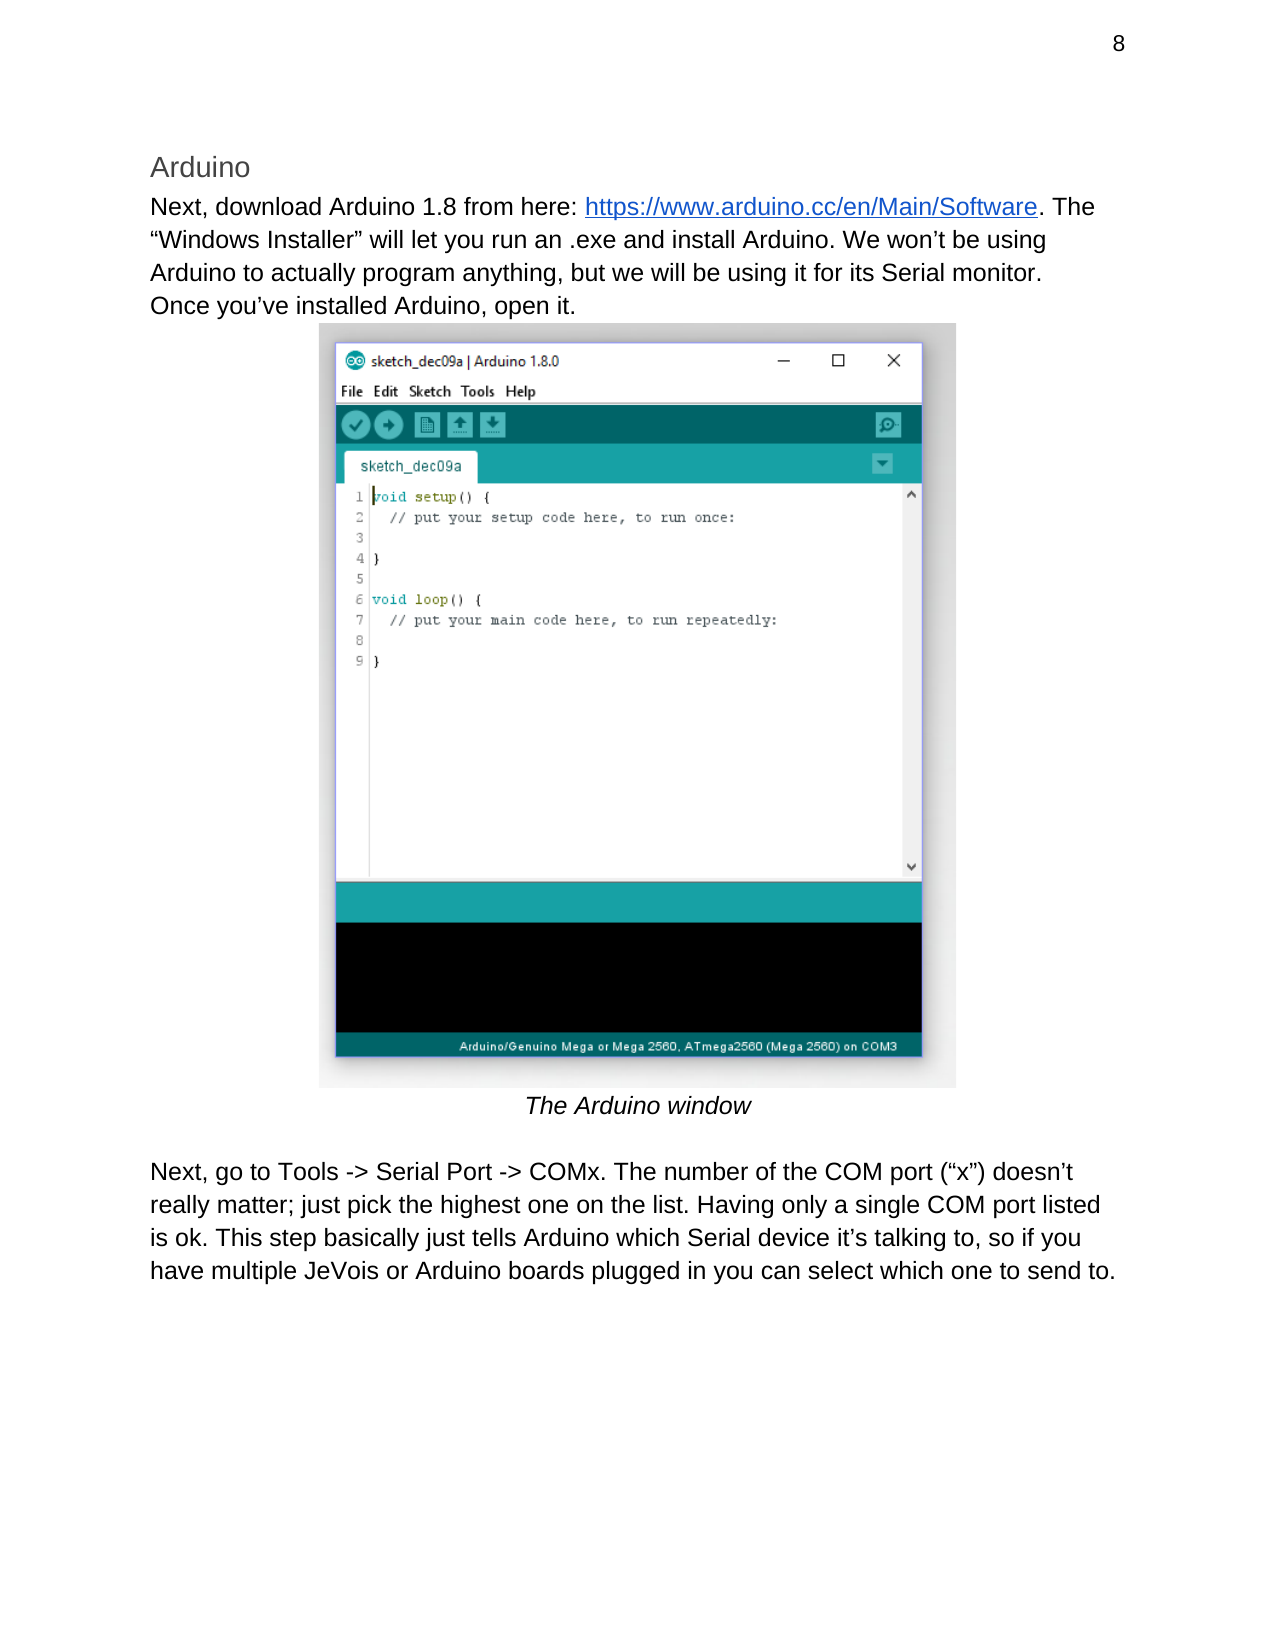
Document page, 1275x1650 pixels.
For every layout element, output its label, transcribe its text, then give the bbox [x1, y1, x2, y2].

subtitle Arduino [150, 150, 1125, 183]
text Next, download Arduino 1.8 from here: https://www.arduino.cc/en/Main/Software. The “Windows Installer” will let you run an .exe and install Arduino. We won’t be using Arduino to actually program anything, but we will be using it for its Serial monitor. [150, 192, 1125, 287]
text Once you’ve installed Arduino, open it. [150, 291, 1125, 320]
text Next, go to Tools -> Serial Port -> COMx. The number of the COM port (“x”) doesn’t really matter; just pick the highest one on the list. Having only a single COM port listed is ok. This step basically just tells Arduino which Serial device it’s talking to, so if you have multiple JeVois or Arduino boards plugged in you can select which one to send to. [150, 1157, 1125, 1285]
text The Arduino window [150, 1091, 1125, 1120]
picture [318, 323, 957, 1088]
